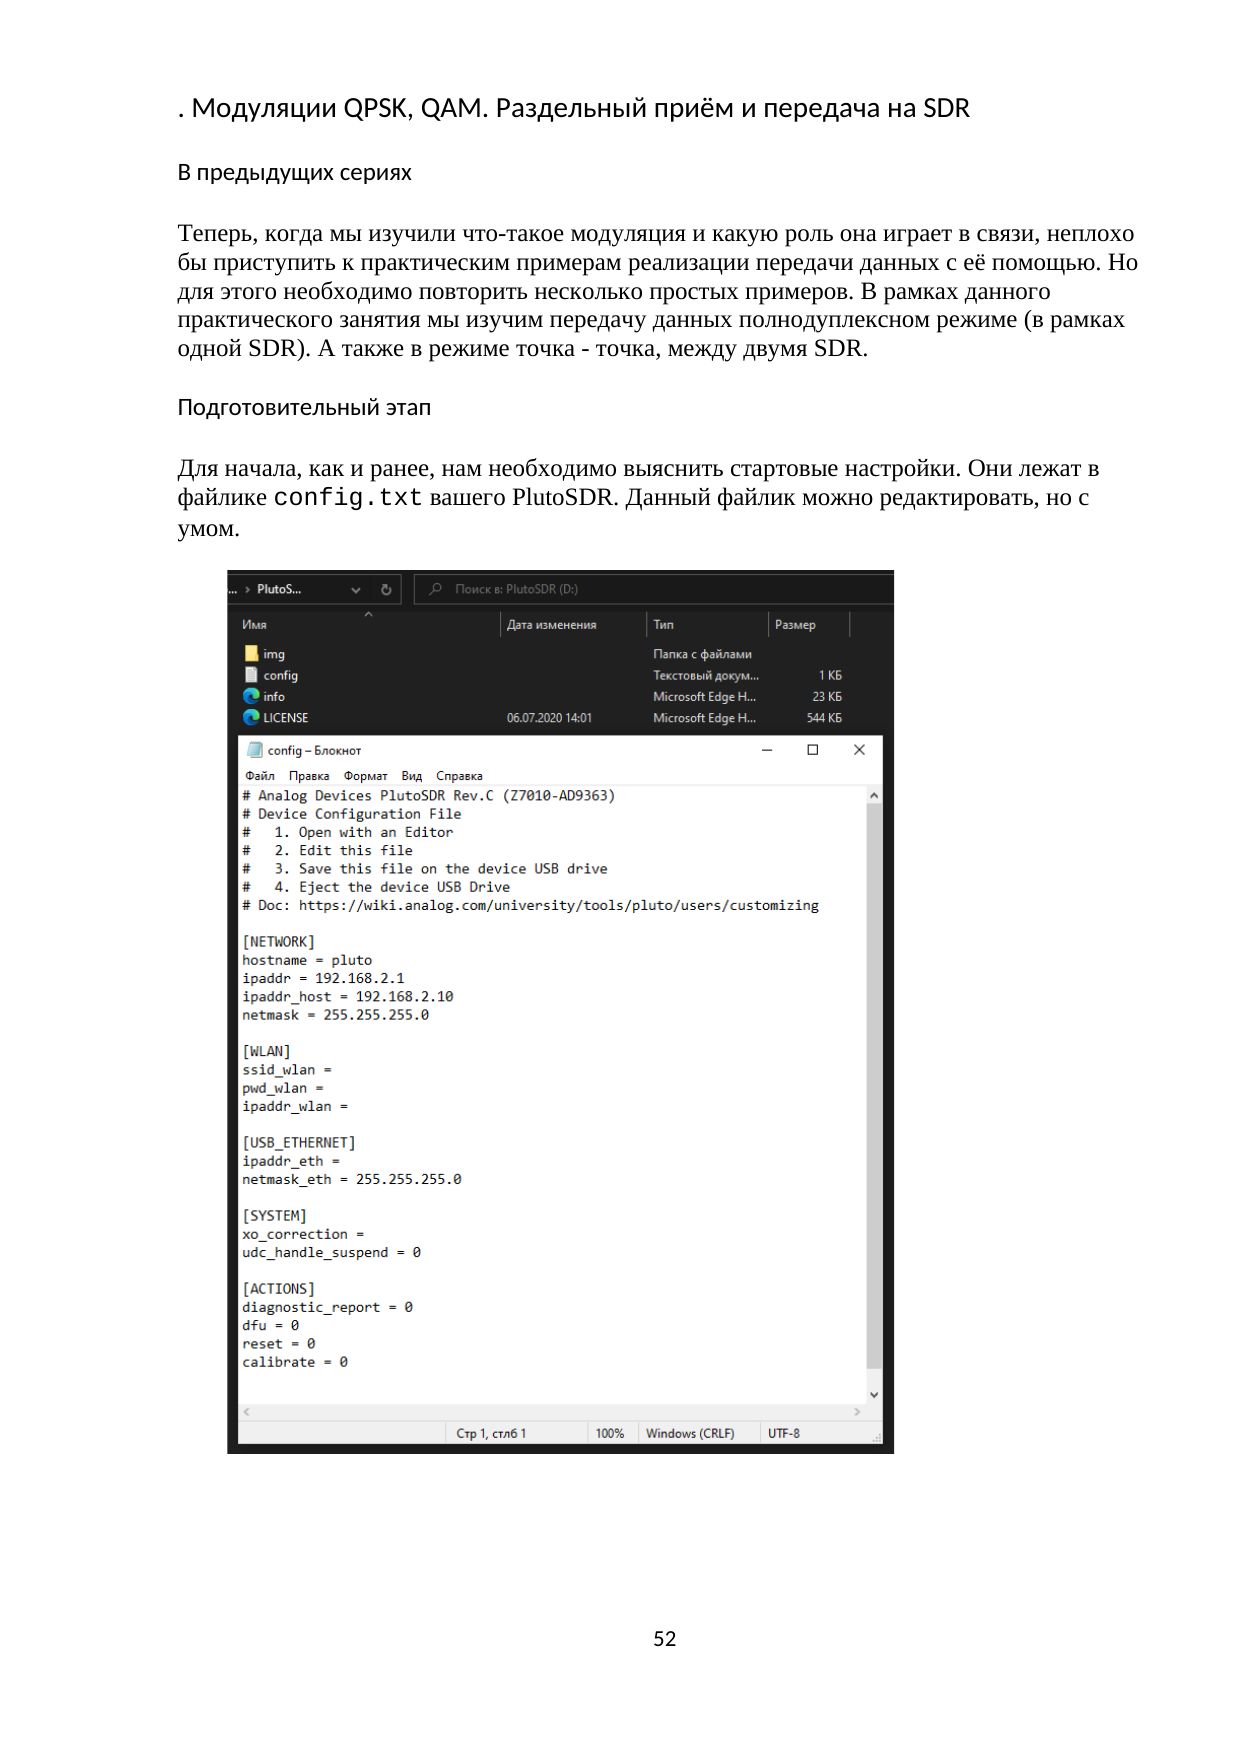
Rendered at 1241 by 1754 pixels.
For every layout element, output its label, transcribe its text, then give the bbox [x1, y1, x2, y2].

picture [227, 570, 895, 1454]
text В предыдущих сериях [177, 156, 1152, 187]
text Для начала, как и ранее, нам необходимо выяснить стартовые настройки. Они лежат в файлике config.txt вашего PlutoSDR. Данный файлик можно редактировать, но с умом. [177, 453, 1152, 542]
text . Модуляции QPSK, QAM. Раздельный приём и передача на SDR [177, 89, 1152, 124]
text Подготовительный этап [177, 391, 1152, 422]
text Теперь, когда мы изучили что-такое модуляция и какую роль она играет в связи, неплохо бы приступить к практическим примерам реализации передачи данных с её помощью. Но для этого необходимо повторить несколько простых примеров. В рамках данного практического занятия мы изучим передачу данных полнодуплексном режиме (в рамках одной SDR). А также в режиме точка - точка, между двумя SDR. [177, 218, 1152, 362]
